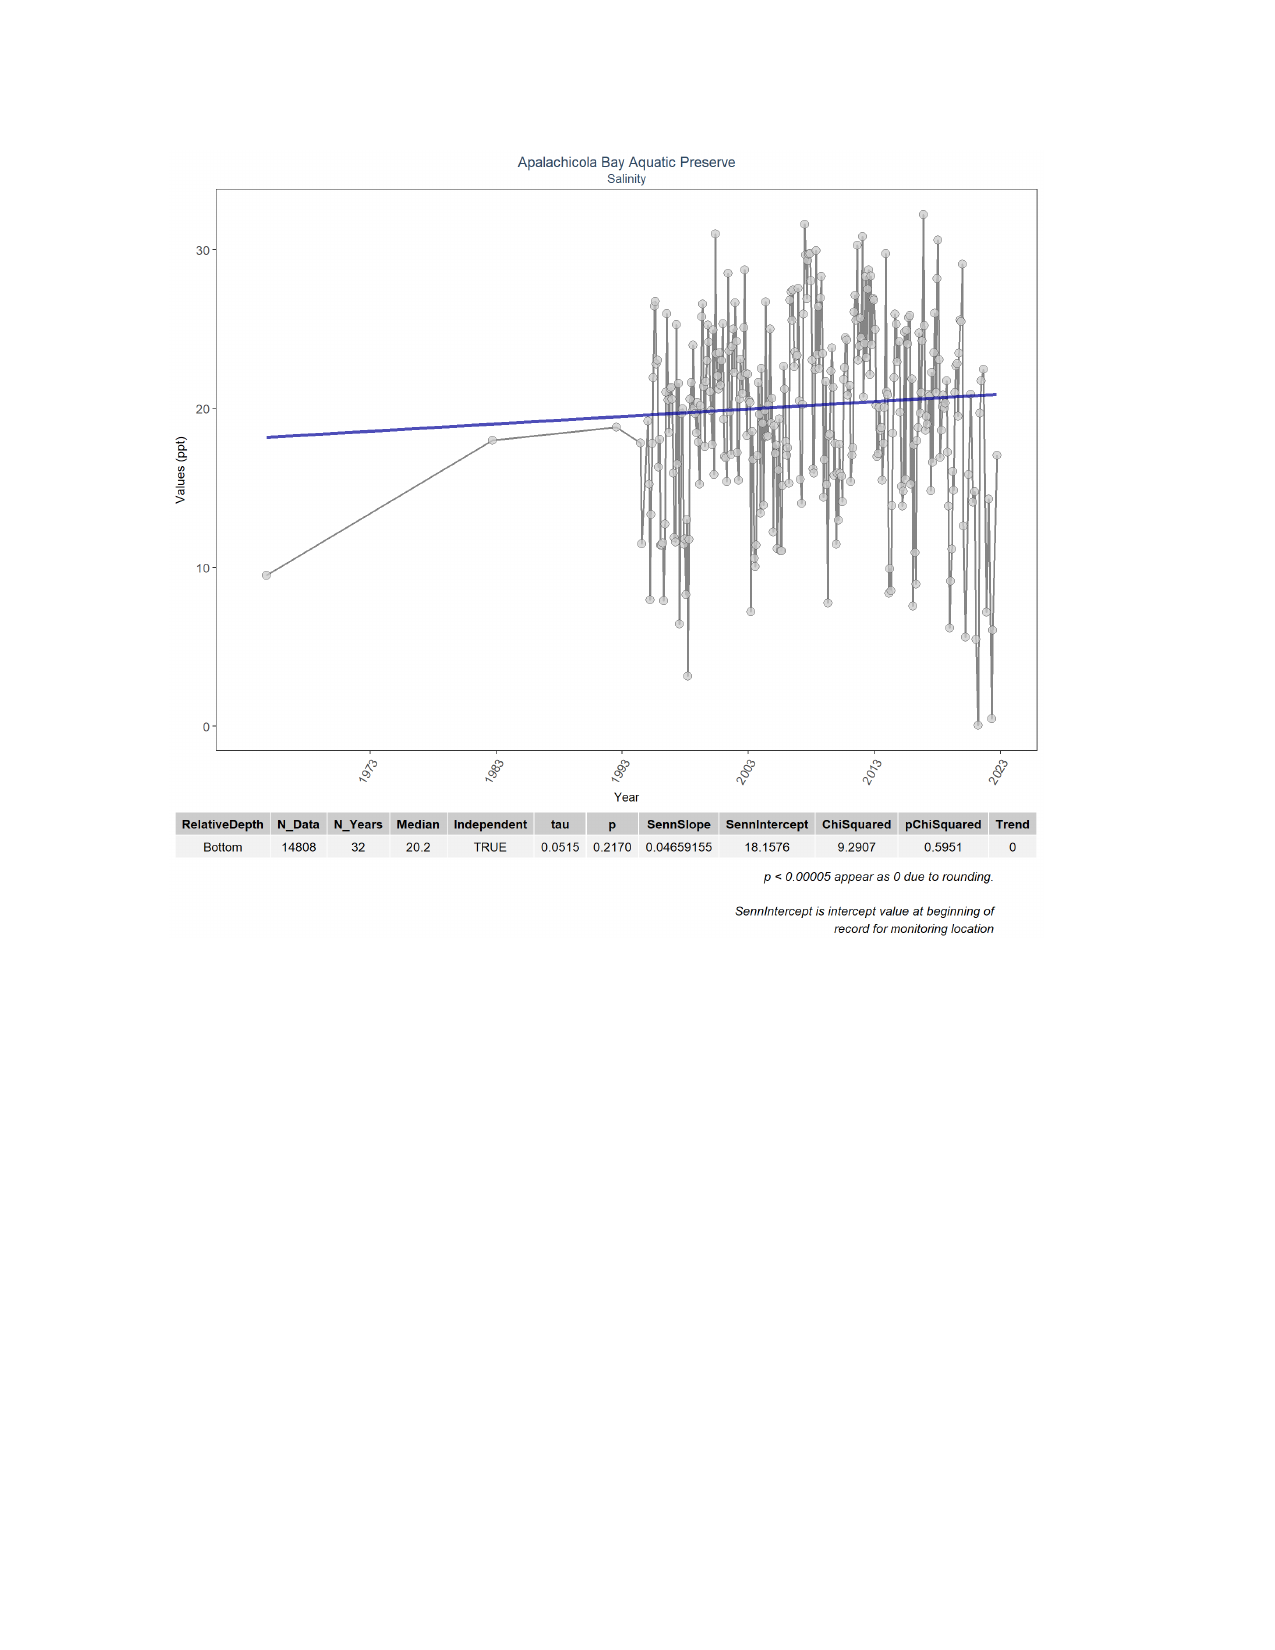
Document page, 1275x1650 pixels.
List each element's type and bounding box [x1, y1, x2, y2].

picture [168, 150, 1044, 938]
